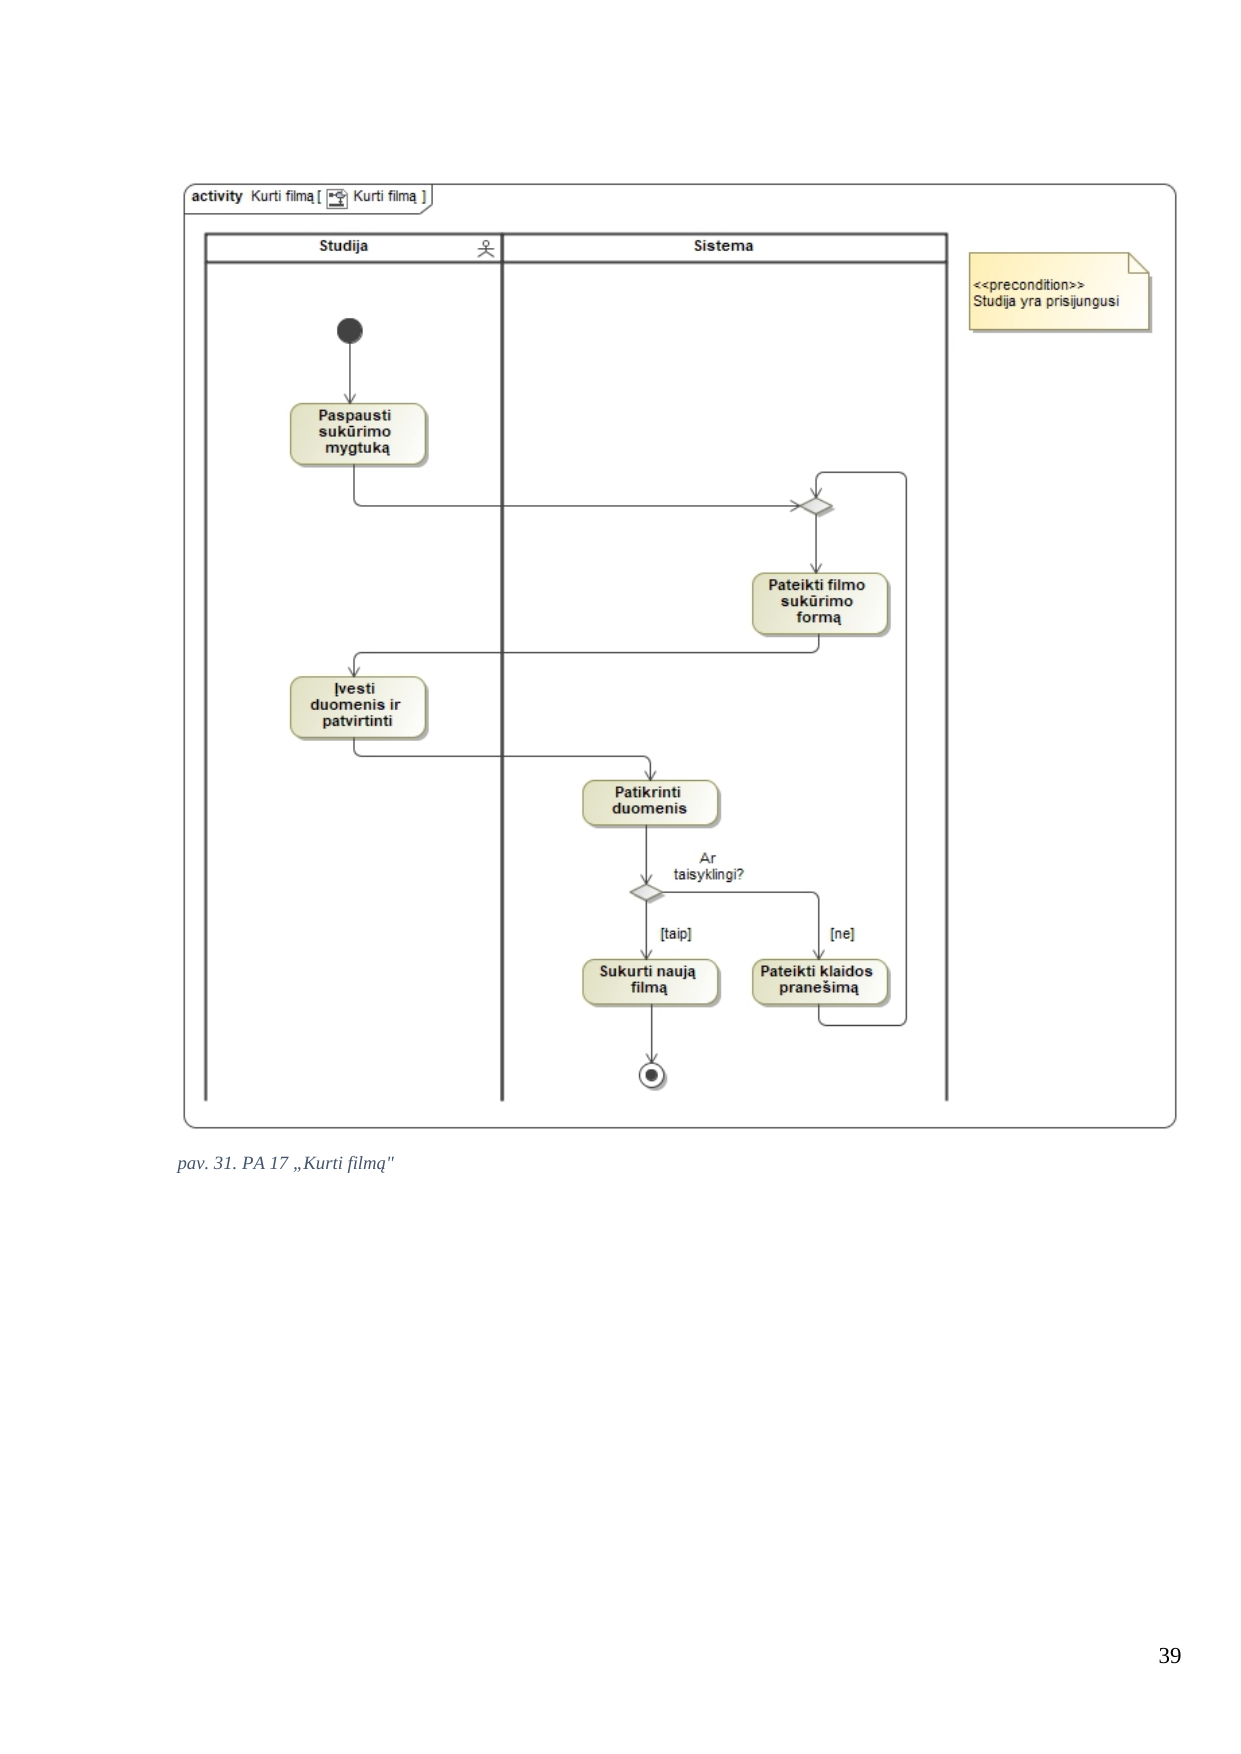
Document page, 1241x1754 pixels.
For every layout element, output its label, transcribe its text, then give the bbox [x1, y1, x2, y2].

picture [177, 177, 1182, 1134]
text pav. 31. PA 17 „Kurti filmą" [177, 1152, 1181, 1174]
